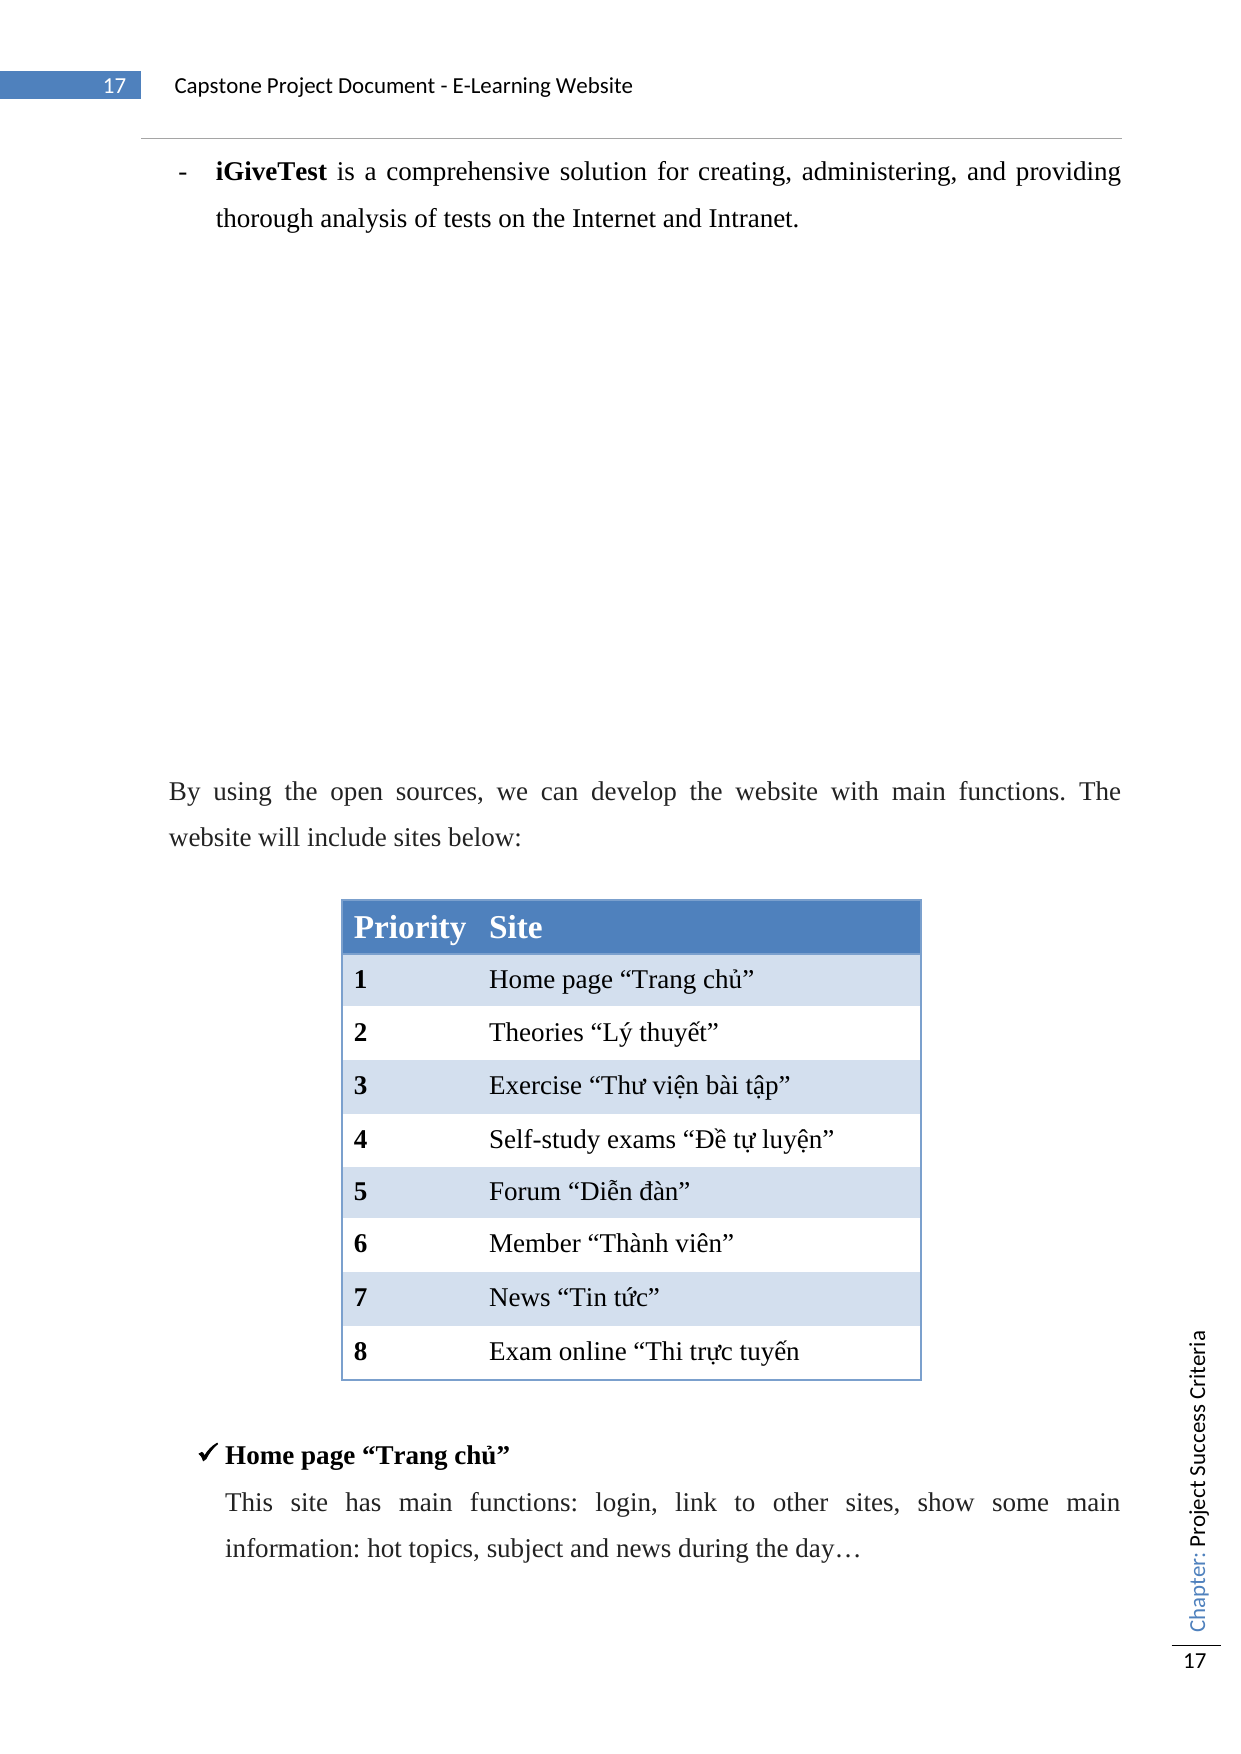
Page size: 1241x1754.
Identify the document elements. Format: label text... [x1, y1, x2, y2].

table_cell Member “Thành viên” [478, 1218, 920, 1272]
table_cell 6 [343, 1218, 478, 1272]
table_header Site [478, 901, 920, 953]
table_cell Exam online “Thi trực tuyến [478, 1326, 920, 1379]
table_cell Forum “Diễn đàn” [478, 1167, 920, 1218]
table_cell 4 [343, 1114, 478, 1167]
table_cell 1 [343, 955, 478, 1006]
table_cell Home page “Trang chủ” [478, 955, 920, 1006]
text By using the open sources, we can develop the website with main functions. The website will include sites below: [169, 774, 1122, 852]
table_cell News “Tin tức” [478, 1272, 920, 1326]
list This site has main functions: login, link to other sites, show some main information: hot topics, subject and news during the day… [225, 1486, 1122, 1563]
table_cell 3 [343, 1060, 478, 1114]
table_cell Exercise “Thư viện bài tập” [478, 1060, 920, 1114]
table_cell 2 [343, 1006, 478, 1060]
table_cell Self-study exams “Đề tự luyện” [478, 1114, 920, 1167]
list Home page “Trang chủ” [197, 1439, 1122, 1470]
table_cell Theories “Lý thuyết” [478, 1006, 920, 1060]
table_cell 5 [343, 1167, 478, 1218]
table_cell 7 [343, 1272, 478, 1326]
list iGiveTest is a comprehensive solution for creating, administering, and providing thorough analysis of tests on the Internet and Intranet. [178, 155, 1122, 233]
table_cell 8 [343, 1326, 478, 1379]
table_header Priority [343, 901, 478, 953]
